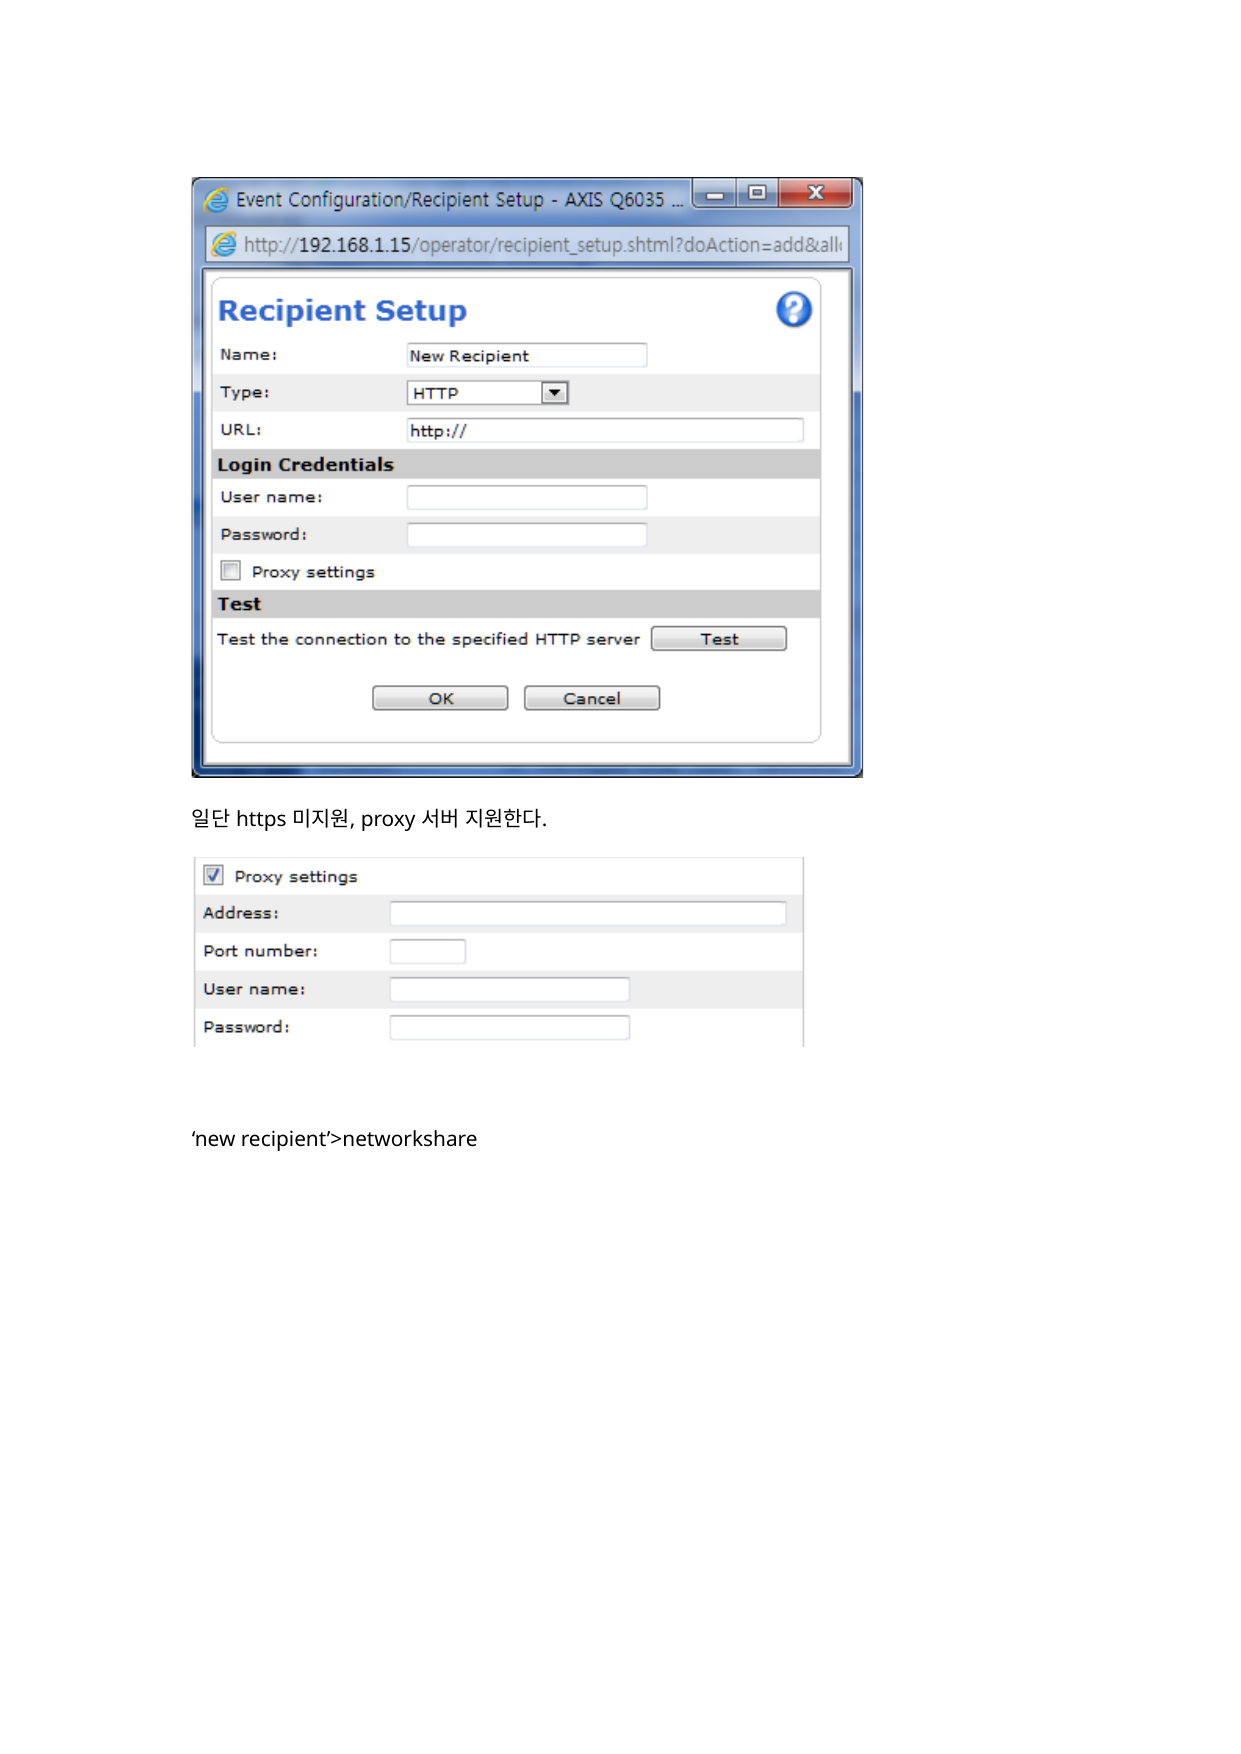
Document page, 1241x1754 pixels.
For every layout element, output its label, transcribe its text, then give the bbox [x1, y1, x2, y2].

text 일단 https 미지원, proxy 서버 지원한다. [192, 802, 1090, 832]
text ‘new recipient’>networkshare [192, 1124, 1090, 1153]
picture [191, 177, 864, 778]
picture [191, 857, 806, 1047]
